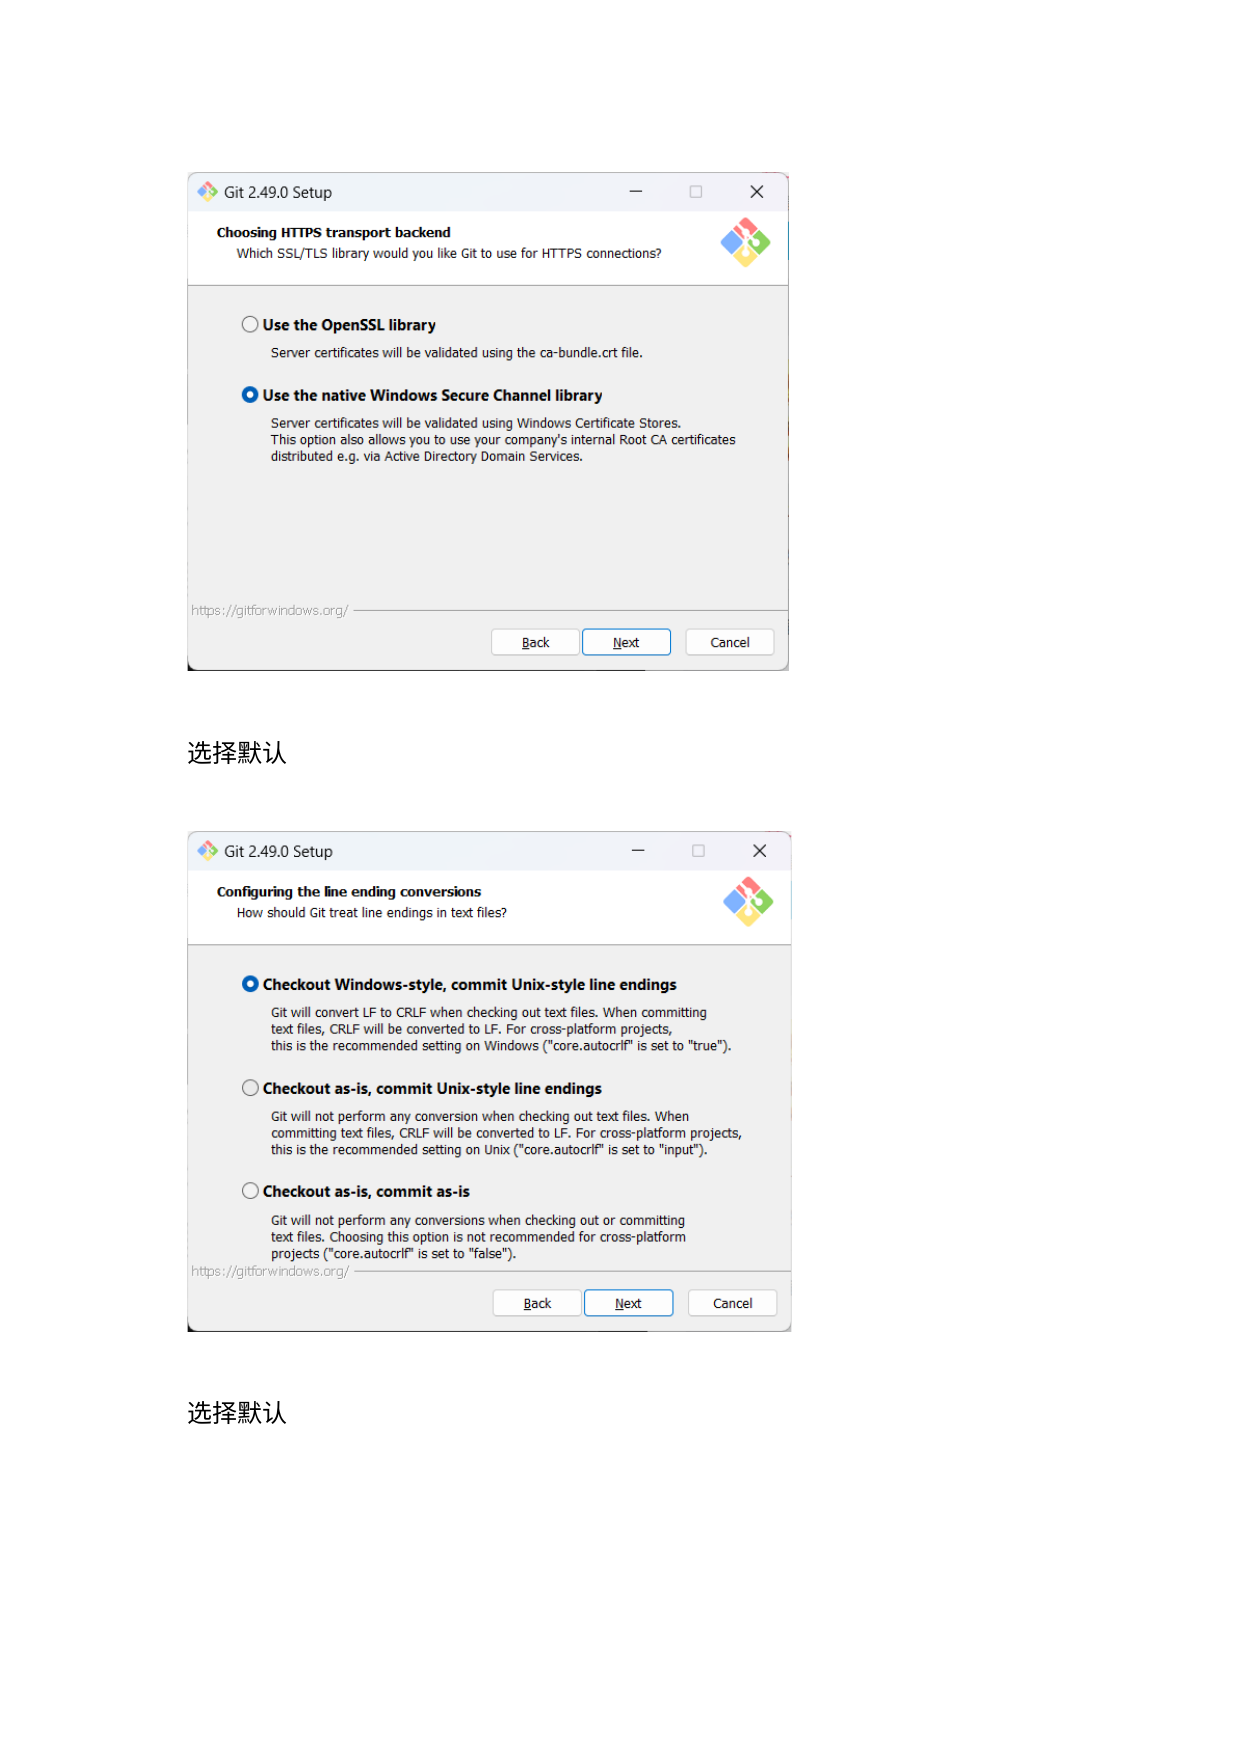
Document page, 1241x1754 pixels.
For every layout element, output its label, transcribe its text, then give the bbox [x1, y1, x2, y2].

picture [187, 831, 792, 1332]
picture [187, 172, 789, 671]
text 选择默认 [187, 1379, 1053, 1444]
text 选择默认 [187, 719, 1053, 784]
